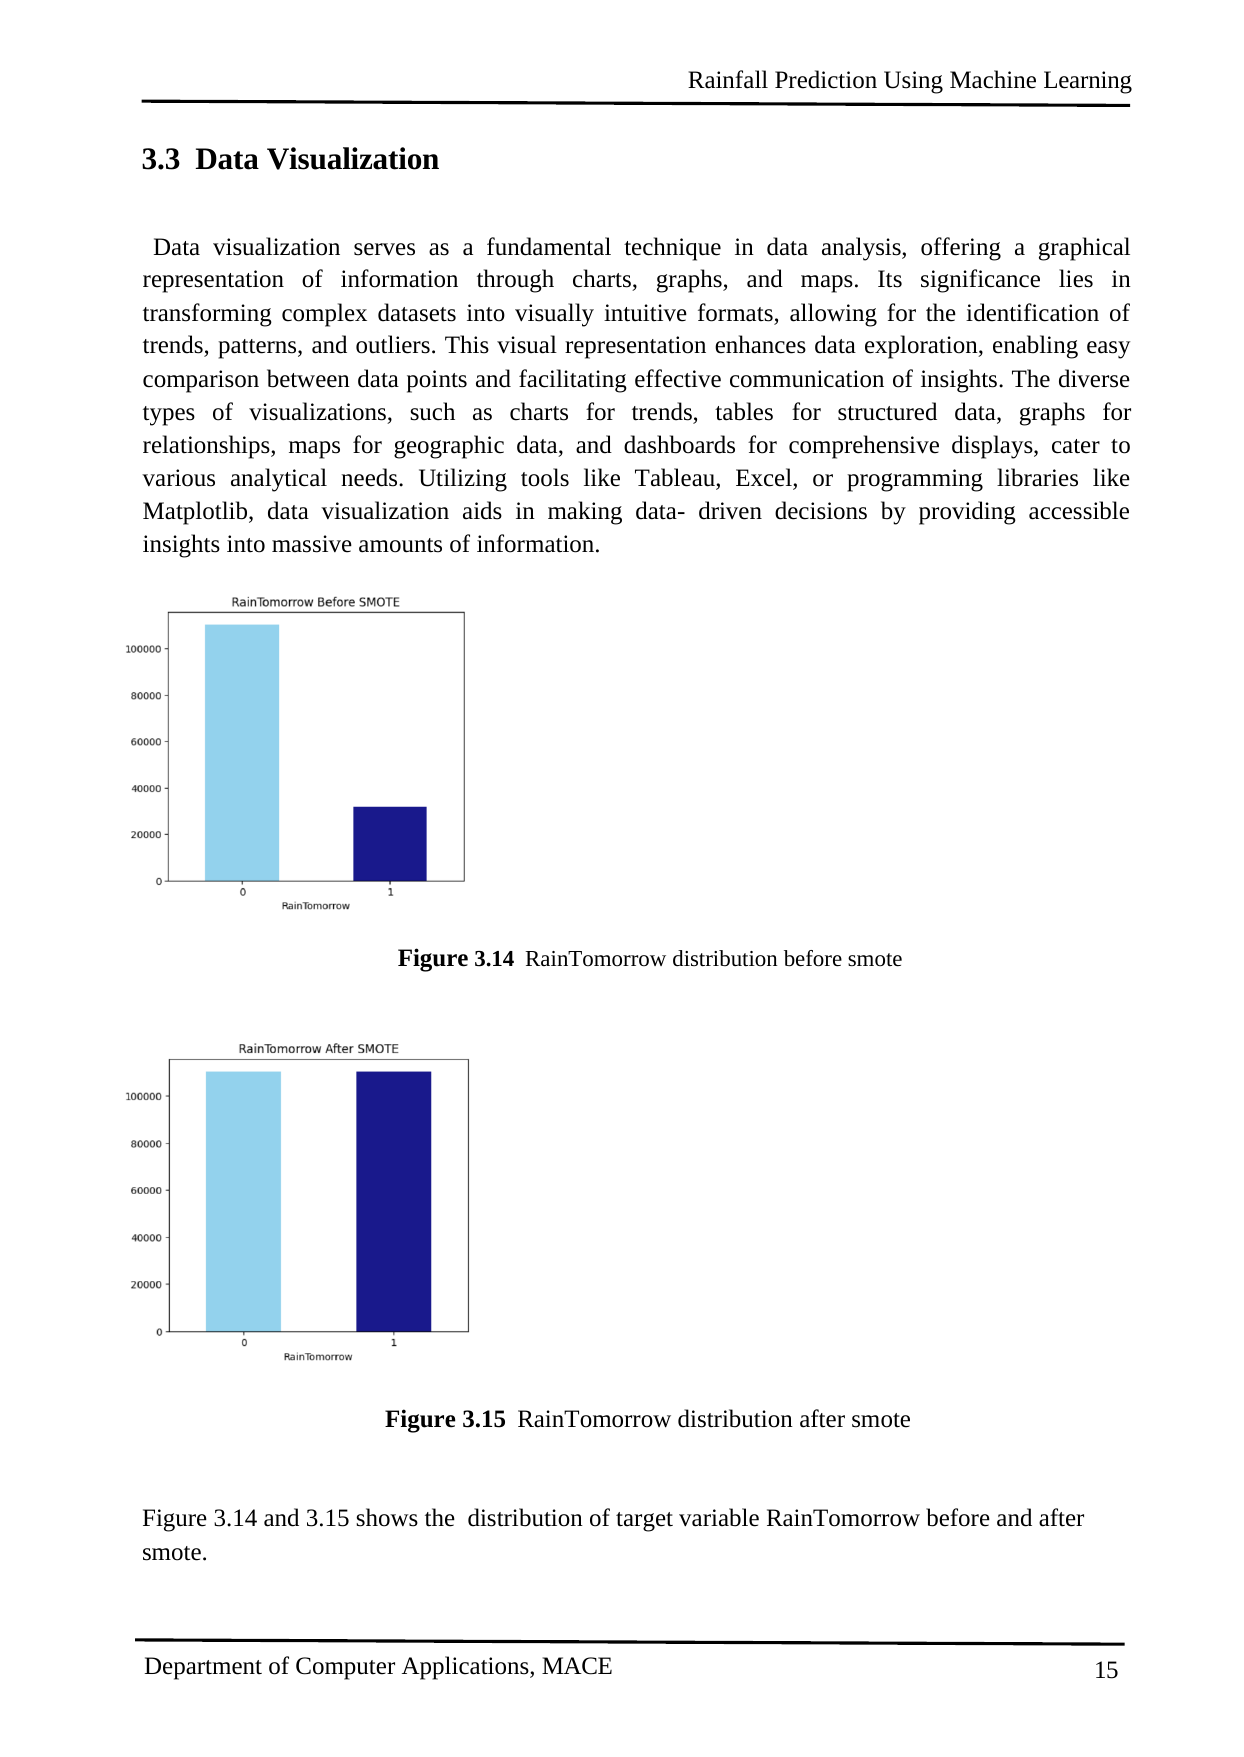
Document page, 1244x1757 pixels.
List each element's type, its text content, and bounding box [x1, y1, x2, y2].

text Figure 3.14 RainTomorrow distribution before smote [171, 943, 1129, 972]
text Figure 3.14 and 3.15 shows the distribution of target variable RainTomorrow before and after [119, 1503, 1148, 1532]
picture [118, 1036, 474, 1368]
text smote. [119, 1537, 1148, 1565]
text Figure 3.15 RainTomorrow distribution after smote [119, 1404, 1177, 1433]
text 3.3 Data Visualization [119, 140, 1177, 176]
text Data visualization serves as a fundamental technique in data analysis, offering a graphical representation of information through charts, graphs, and maps. Its significance lies in transforming complex datasets into visually intuitive formats, allowing for the identification of trends, patterns, and outliers. This visual representation enhances data exploration, enabling easy comparison between data points and facilitating effective communication of insights. The diverse types of visualizations, such as charts for trends, tables for structured data, graphs for relationships, maps for geographic data, and dashboards for comprehensive displays, cater to various analytical needs. Utilizing tools like Tableau, Excel, or programming libraries like Matplotlib, data visualization aids in making data- driven decisions by providing accessible insights into massive amounts of information. [142, 232, 1132, 557]
picture [118, 594, 473, 913]
